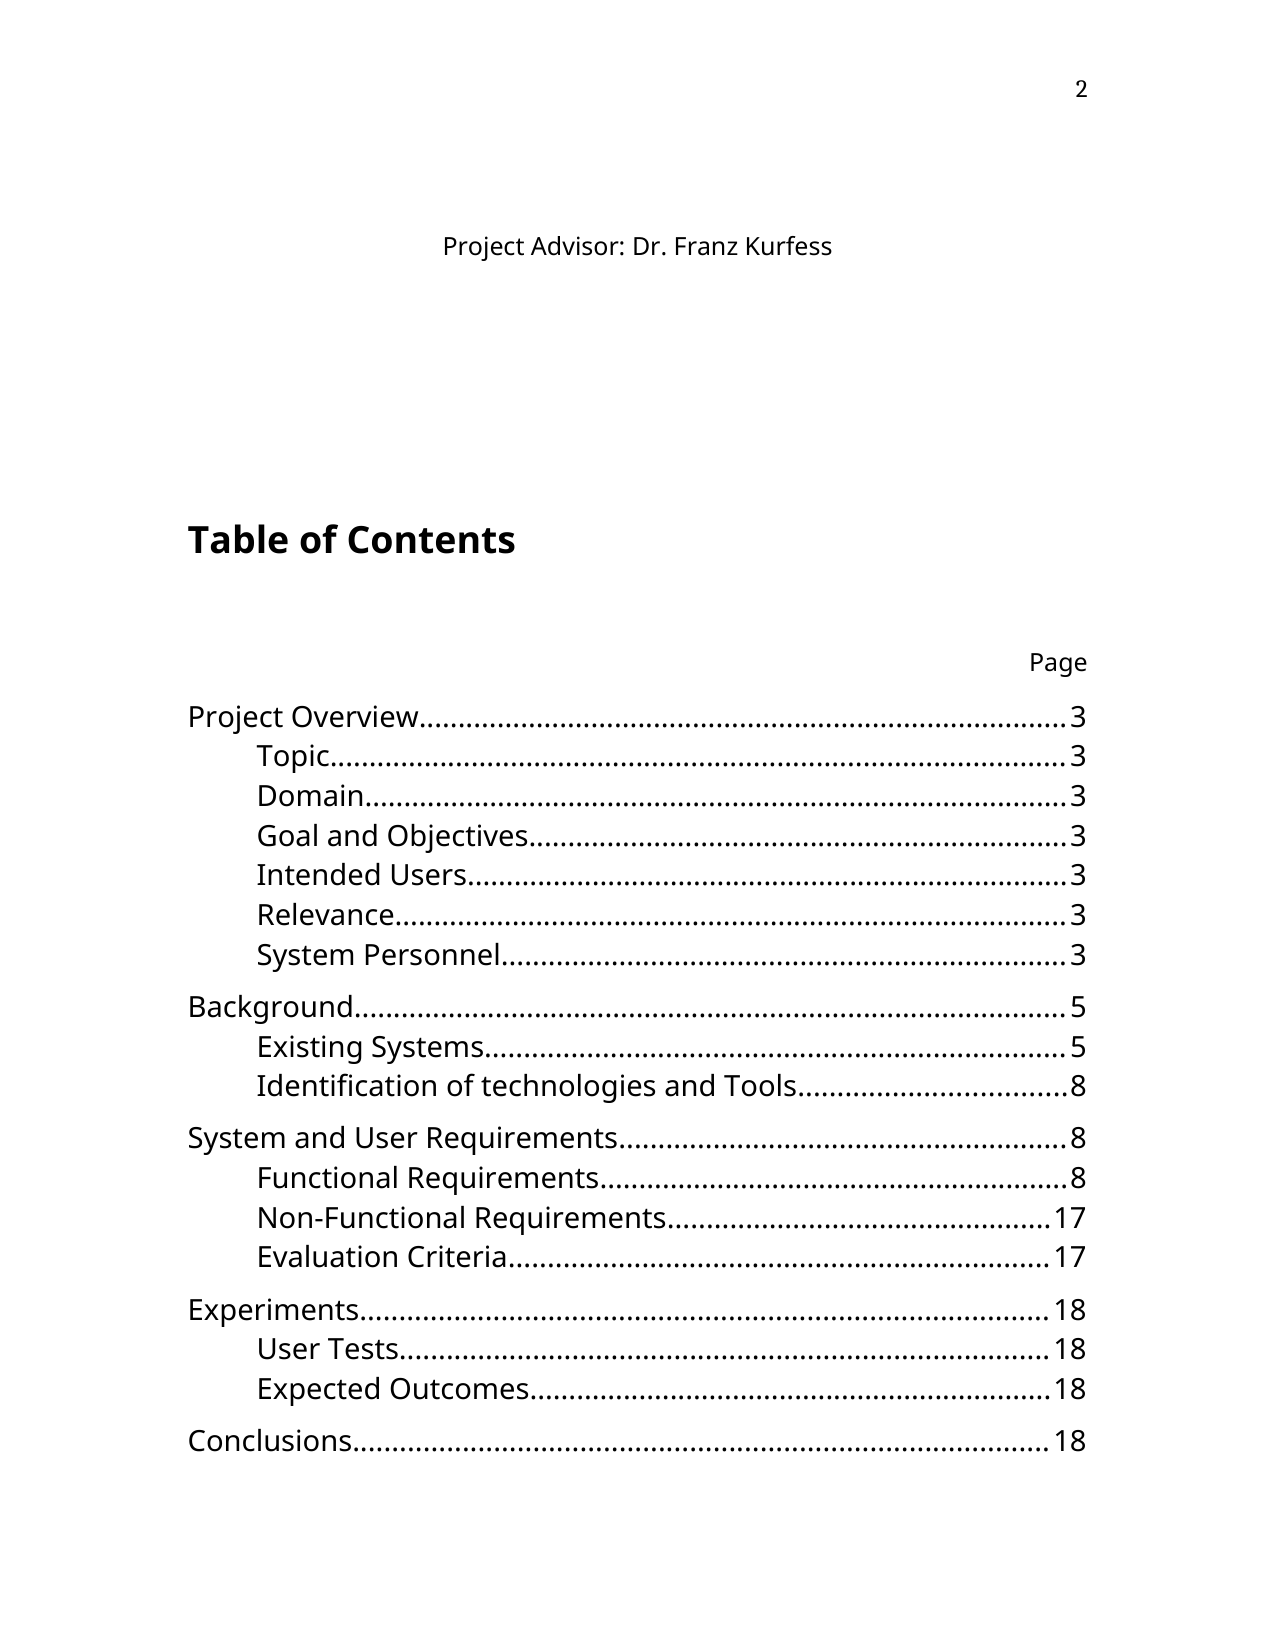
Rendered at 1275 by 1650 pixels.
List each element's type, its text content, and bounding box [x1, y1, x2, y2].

text Project Advisor: Dr. Franz Kurfess [187, 228, 1087, 262]
